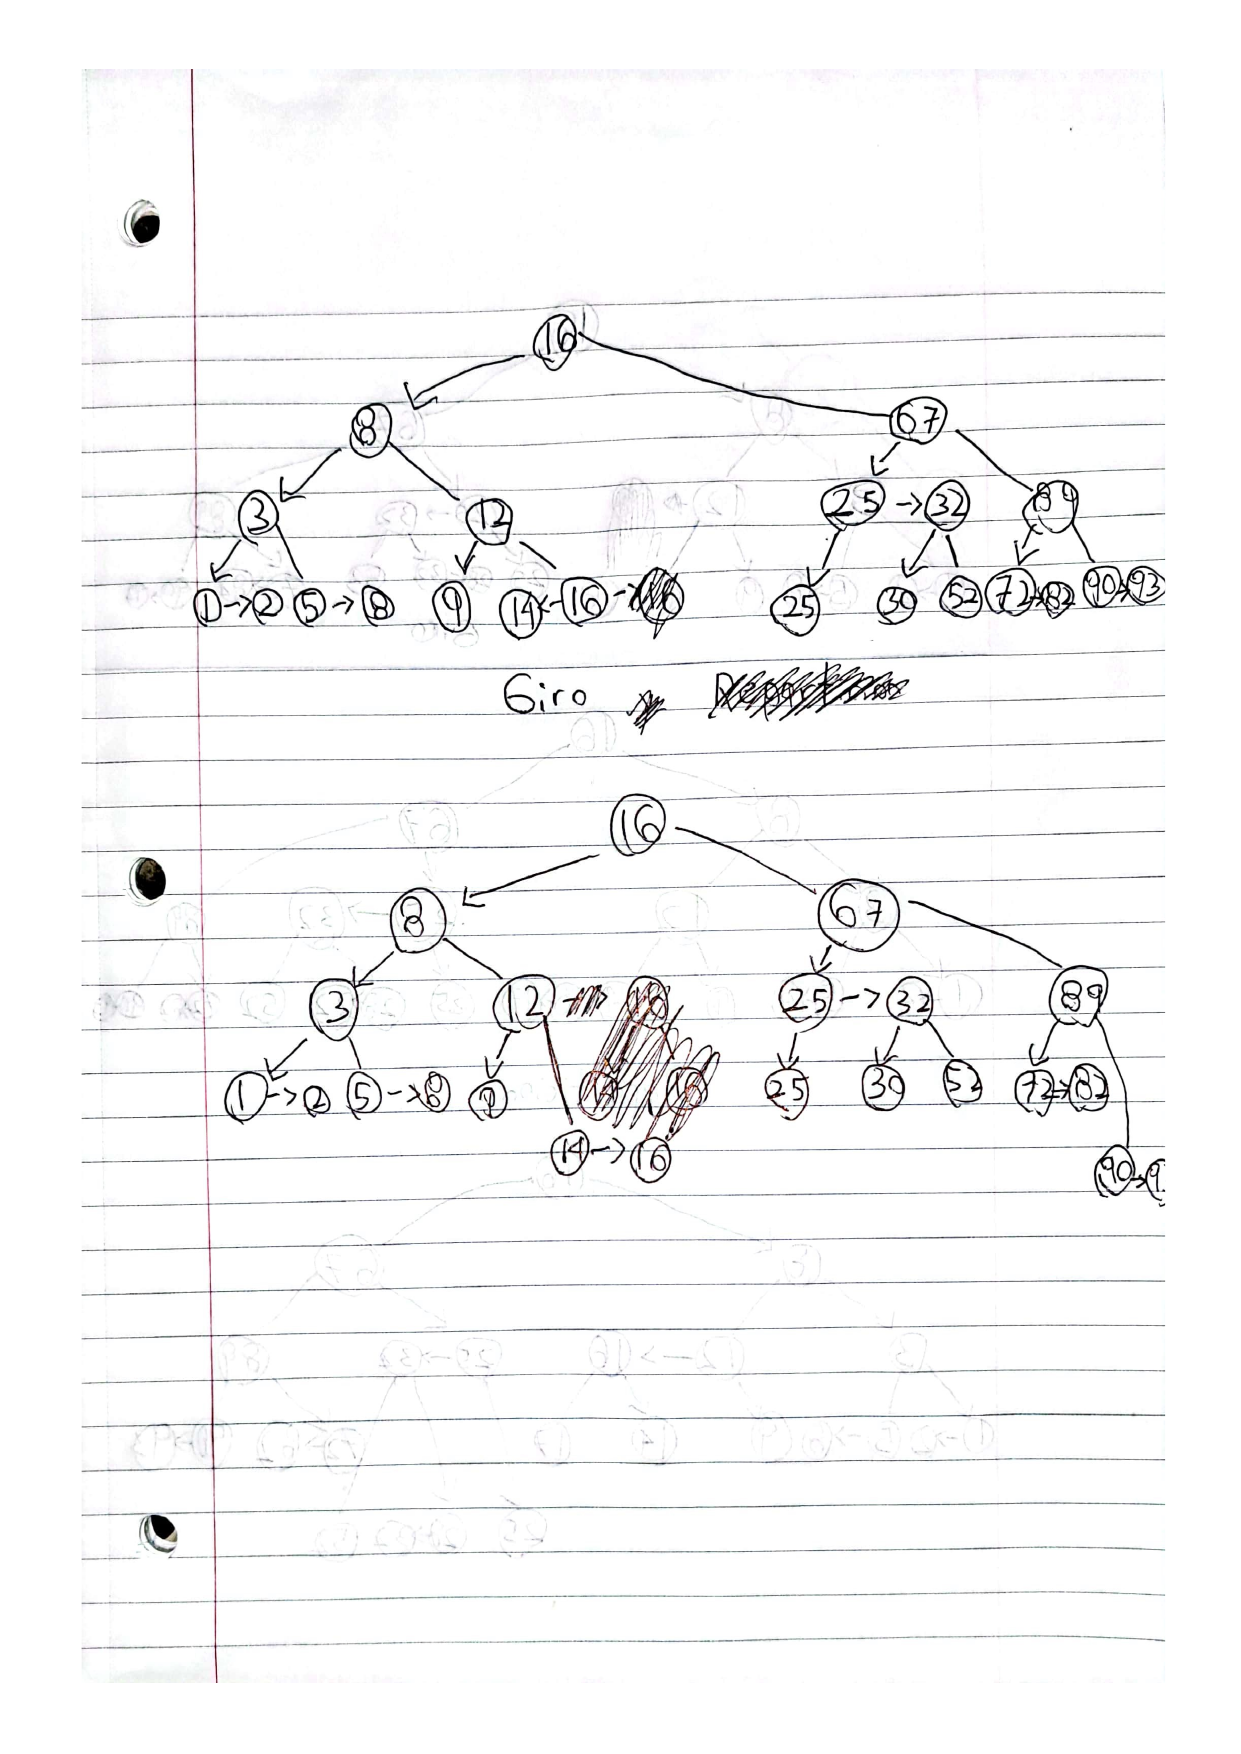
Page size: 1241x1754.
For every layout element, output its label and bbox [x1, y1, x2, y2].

picture [81, 69, 1166, 1683]
